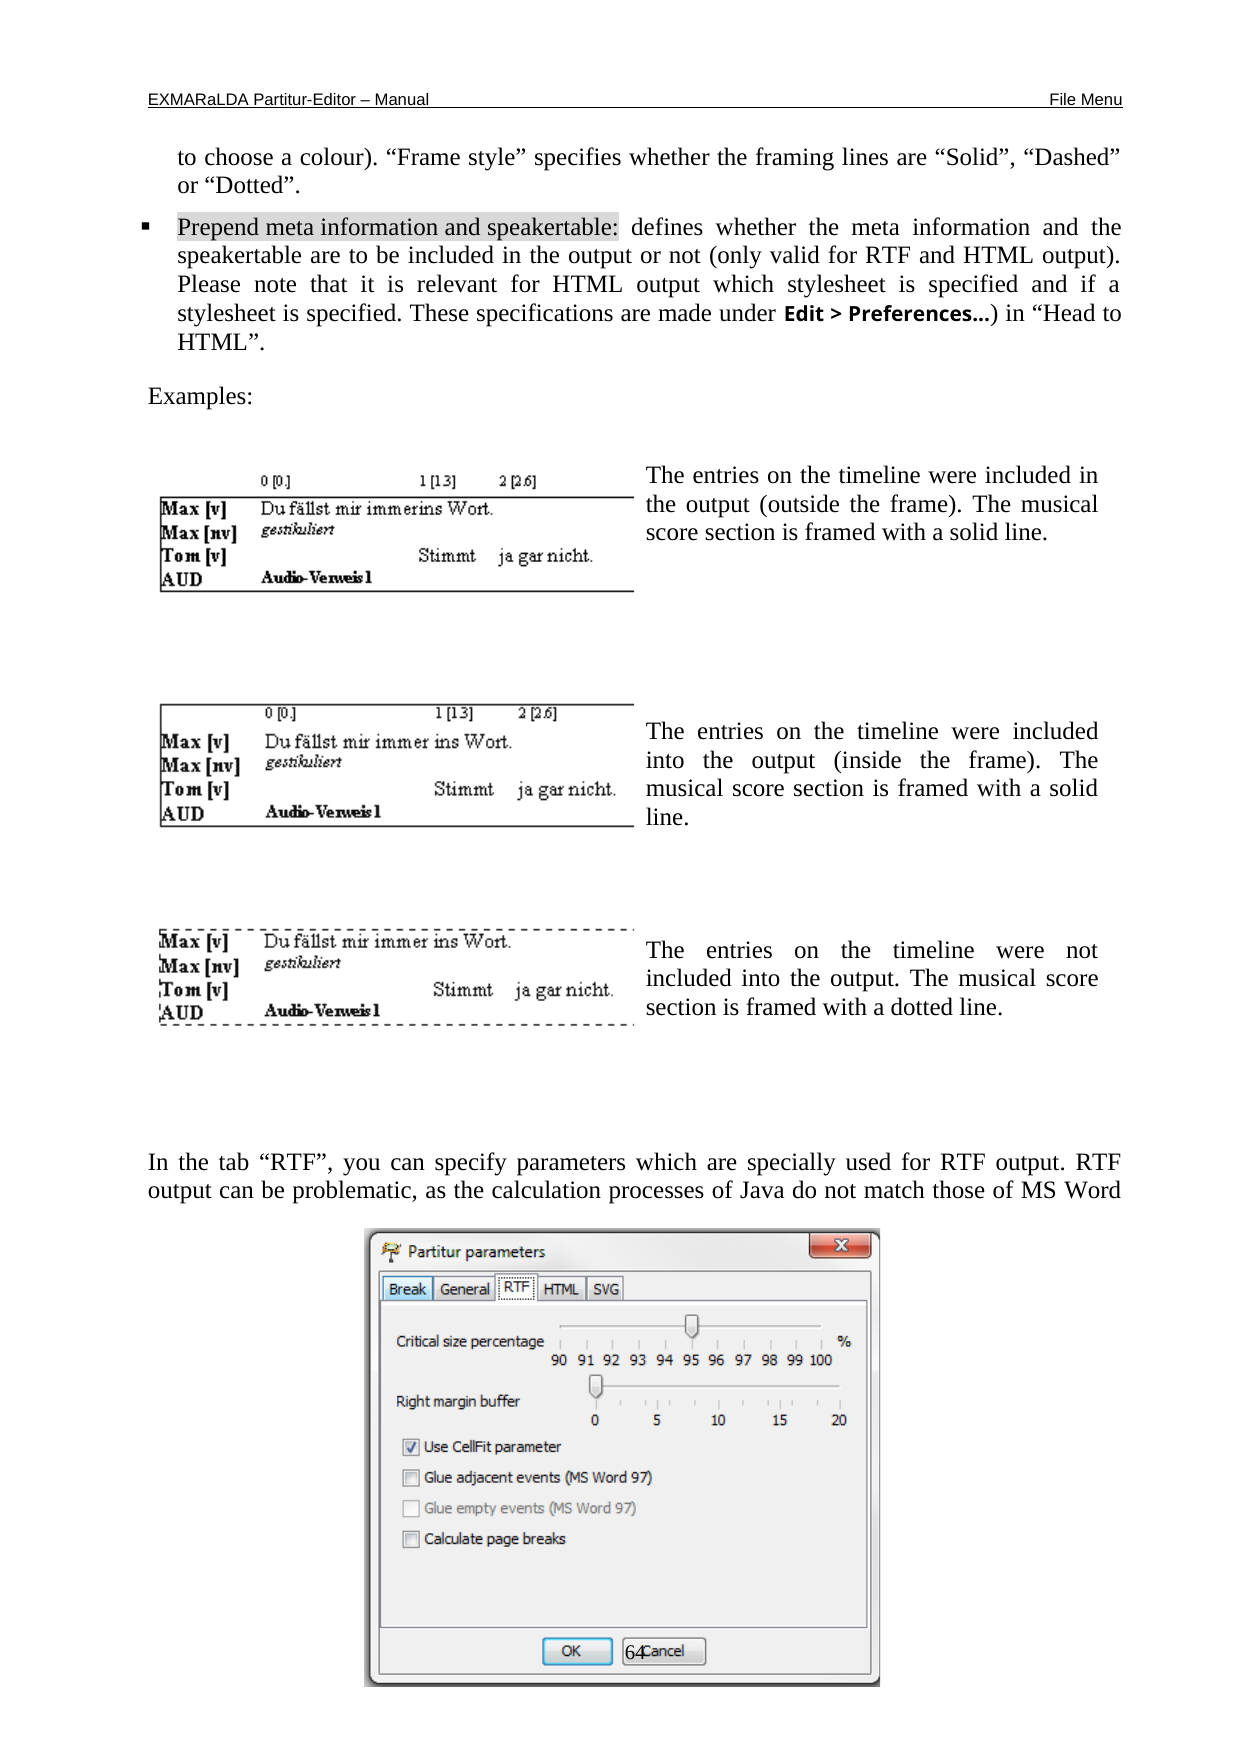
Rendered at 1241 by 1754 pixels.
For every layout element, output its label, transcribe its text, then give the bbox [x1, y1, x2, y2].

text In the tab “RTF”, you can specify parameters which are specially used for RTF output. RTF output can be problematic, as the calculation processes of Java do not match those of MS Word entirely. [148, 1147, 1122, 1204]
table_cell The entries on the timeline were not included into the output. The musical score section is framed with a dotted line. [634, 910, 1110, 1068]
picture [158, 691, 635, 840]
text Examples: [148, 381, 1122, 410]
picture [158, 460, 635, 609]
table_cell The entries on the timeline were included into the output (inside the frame). The musical score section is framed with a solid line. [634, 691, 1110, 910]
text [139, 142, 1122, 199]
text Prepend meta information and speakertable: defines whether the meta information and the speakertable are to be included in the output or not (only valid for RTF and HTML output). Please note that it is relevant for HTML output which stylesheet is specified and if a stylesheet is specified. These specifications are made under Edit > Preferences...) in “Head to HTML”. [139, 212, 1122, 356]
table_header [148, 435, 634, 691]
picture [158, 909, 635, 1040]
table_header The entries on the timeline were included in the output (outside the frame). The musical score section is framed with a solid line. [634, 435, 1110, 691]
table_cell [148, 691, 634, 910]
table_cell [148, 910, 634, 1068]
picture [364, 1228, 881, 1687]
